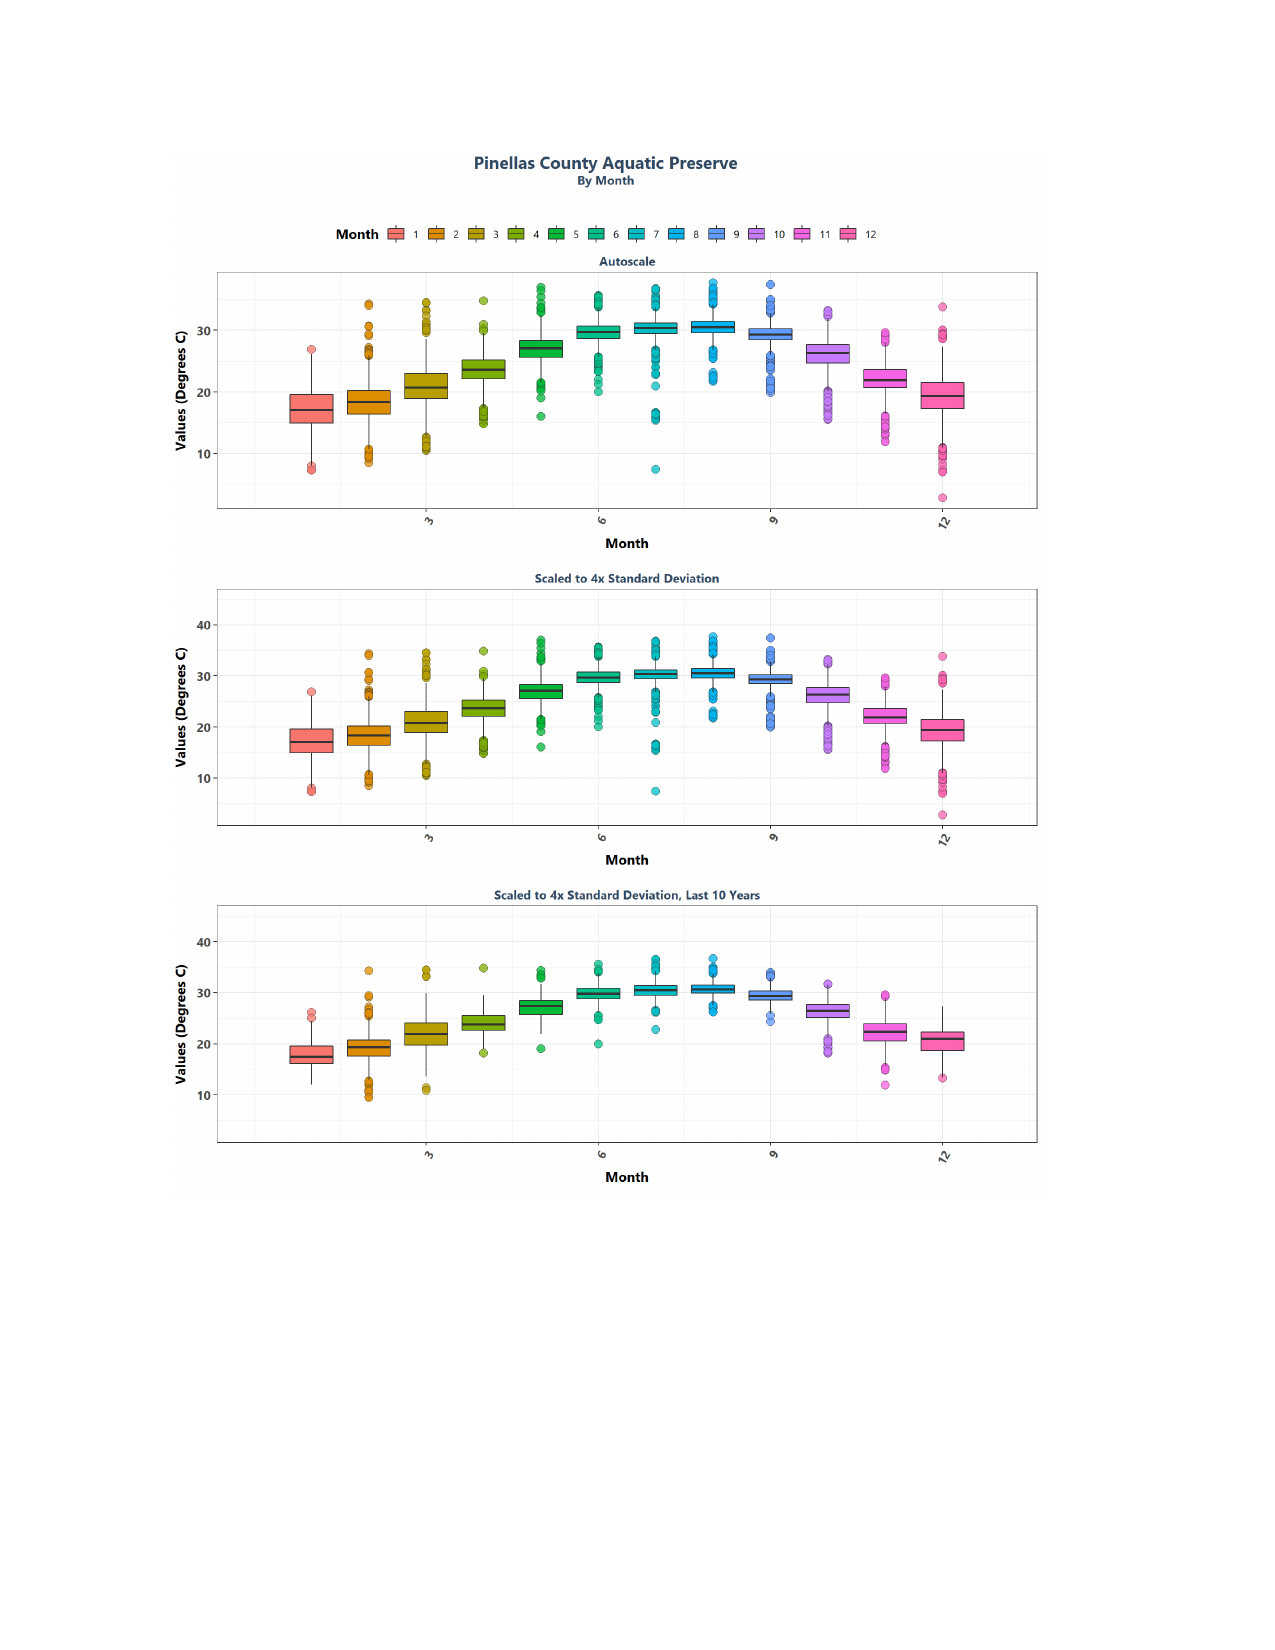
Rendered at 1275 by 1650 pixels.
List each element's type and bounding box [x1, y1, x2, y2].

picture [168, 150, 1044, 1200]
